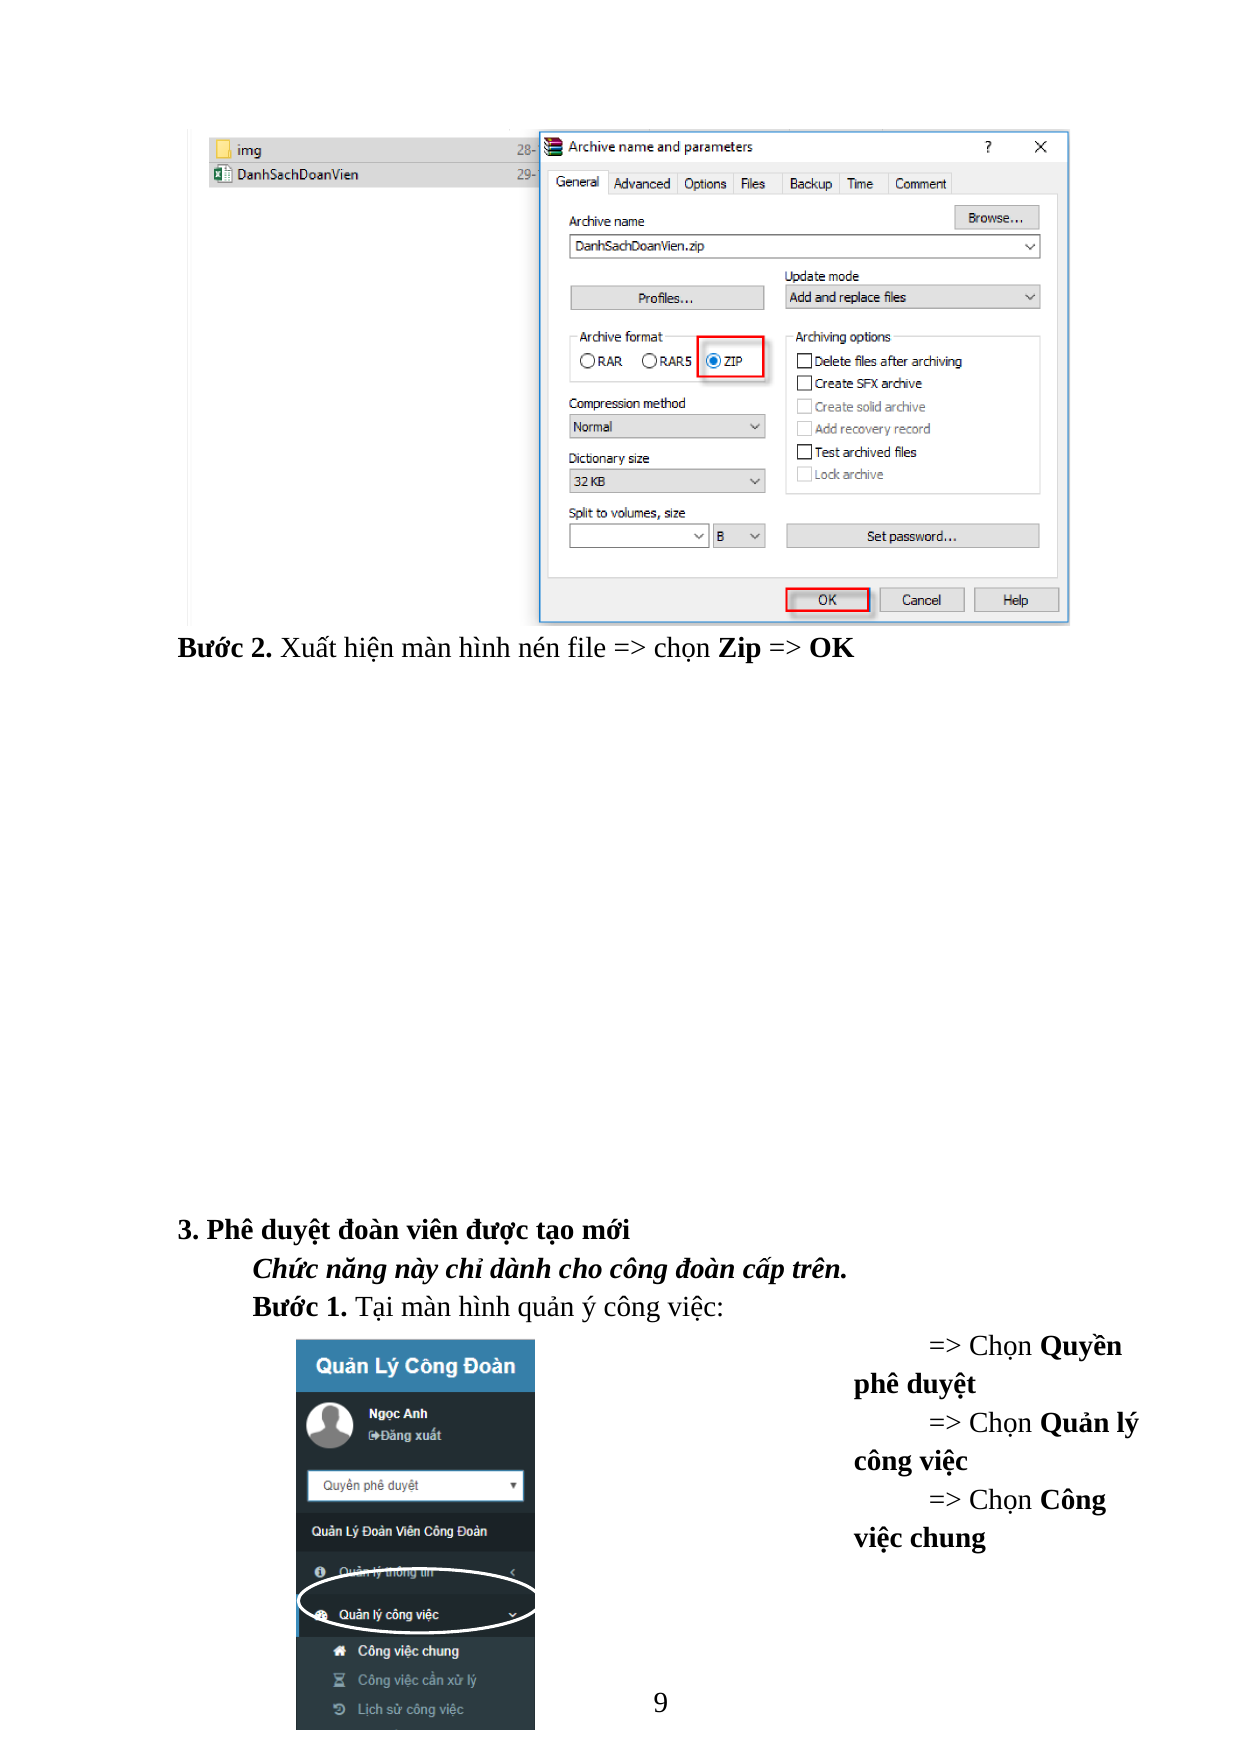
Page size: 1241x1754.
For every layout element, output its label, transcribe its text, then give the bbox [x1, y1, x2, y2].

picture [301, 1571, 535, 1631]
text Chức năng này chỉ dành cho công đoàn cấp trên. [177, 1251, 1144, 1284]
text Bước 1. Tại màn hình quản ý công việc: [177, 1289, 1144, 1323]
picture [296, 1335, 535, 1599]
subtitle 3. Phê duyệt đoàn viên được tạo mới [177, 1212, 1144, 1246]
text => Chọn Công việc chung [535, 1482, 1144, 1554]
picture [296, 1602, 535, 1730]
text => Chọn Quản lý công việc [535, 1405, 1144, 1477]
text => Chọn Quyền phê duyệt [477, 1328, 1144, 1400]
picture [176, 128, 1071, 626]
